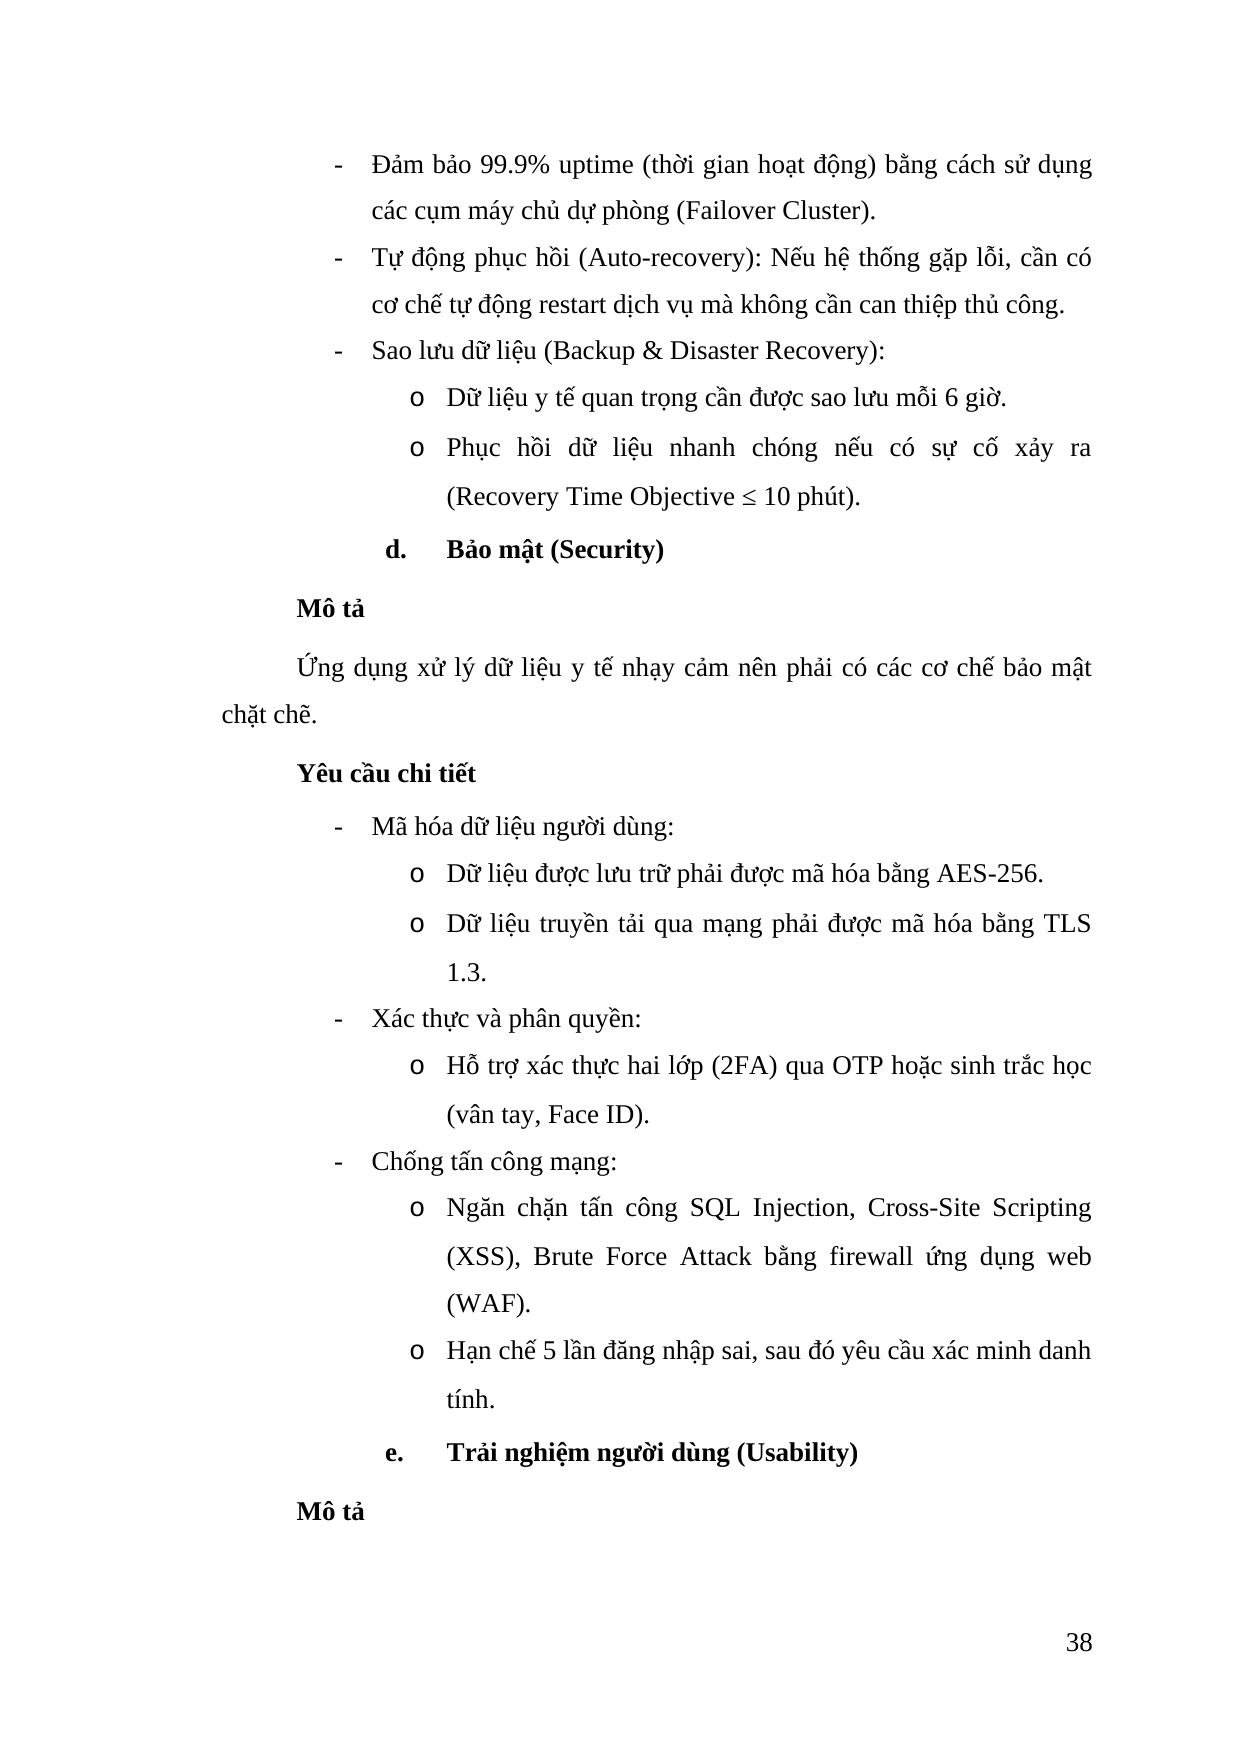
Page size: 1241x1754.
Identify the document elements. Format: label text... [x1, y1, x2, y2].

list Phục hồi dữ liệu nhanh chóng nếu có sự cố xảy ra (Recovery Time Objective ≤ 10 phút). [409, 431, 1092, 511]
list Đảm bảo 99.9% uptime (thời gian hoạt động) bằng cách sử dụng các cụm máy chủ dự phòng (Failover Cluster). [334, 148, 1092, 226]
list Mã hóa dữ liệu người dùng: [334, 810, 1092, 841]
list Hỗ trợ xác thực hai lớp (2FA) qua OTP hoặc sinh trắc học (vân tay, Face ID). [409, 1049, 1092, 1129]
text Yêu cầu chi tiết [221, 757, 1092, 788]
list Sao lưu dữ liệu (Backup & Disaster Recovery): [334, 334, 1092, 366]
text Mô tả [221, 1495, 1092, 1526]
list Ngăn chặn tấn công SQL Injection, Cross-Site Scripting (XSS), Brute Force Attack bằng firewall ứng dụng web (WAF). [409, 1191, 1092, 1318]
list Hạn chế 5 lần đăng nhập sai, sau đó yêu cầu xác minh danh tính. [409, 1334, 1092, 1414]
list Dữ liệu y tế quan trọng cần được sao lưu mỗi 6 giờ. [409, 381, 1092, 414]
subtitle Bảo mật (Security) [310, 533, 1092, 564]
text Ứng dụng xử lý dữ liệu y tế nhạy cảm nên phải có các cơ chế bảo mật chặt chẽ. [221, 651, 1092, 729]
list Dữ liệu truyền tải qua mạng phải được mã hóa bằng TLS 1.3. [409, 907, 1092, 987]
text Mô tả [221, 592, 1092, 623]
subtitle Trải nghiệm người dùng (Usability) [310, 1436, 1092, 1467]
list Dữ liệu được lưu trữ phải được mã hóa bằng AES-256. [409, 857, 1092, 890]
list Chống tấn công mạng: [334, 1145, 1092, 1176]
list Tự động phục hồi (Auto-recovery): Nếu hệ thống gặp lỗi, cần có cơ chế tự động restart dịch vụ mà không cần can thiệp thủ công. [334, 241, 1092, 319]
list Xác thực và phân quyền: [334, 1002, 1092, 1034]
